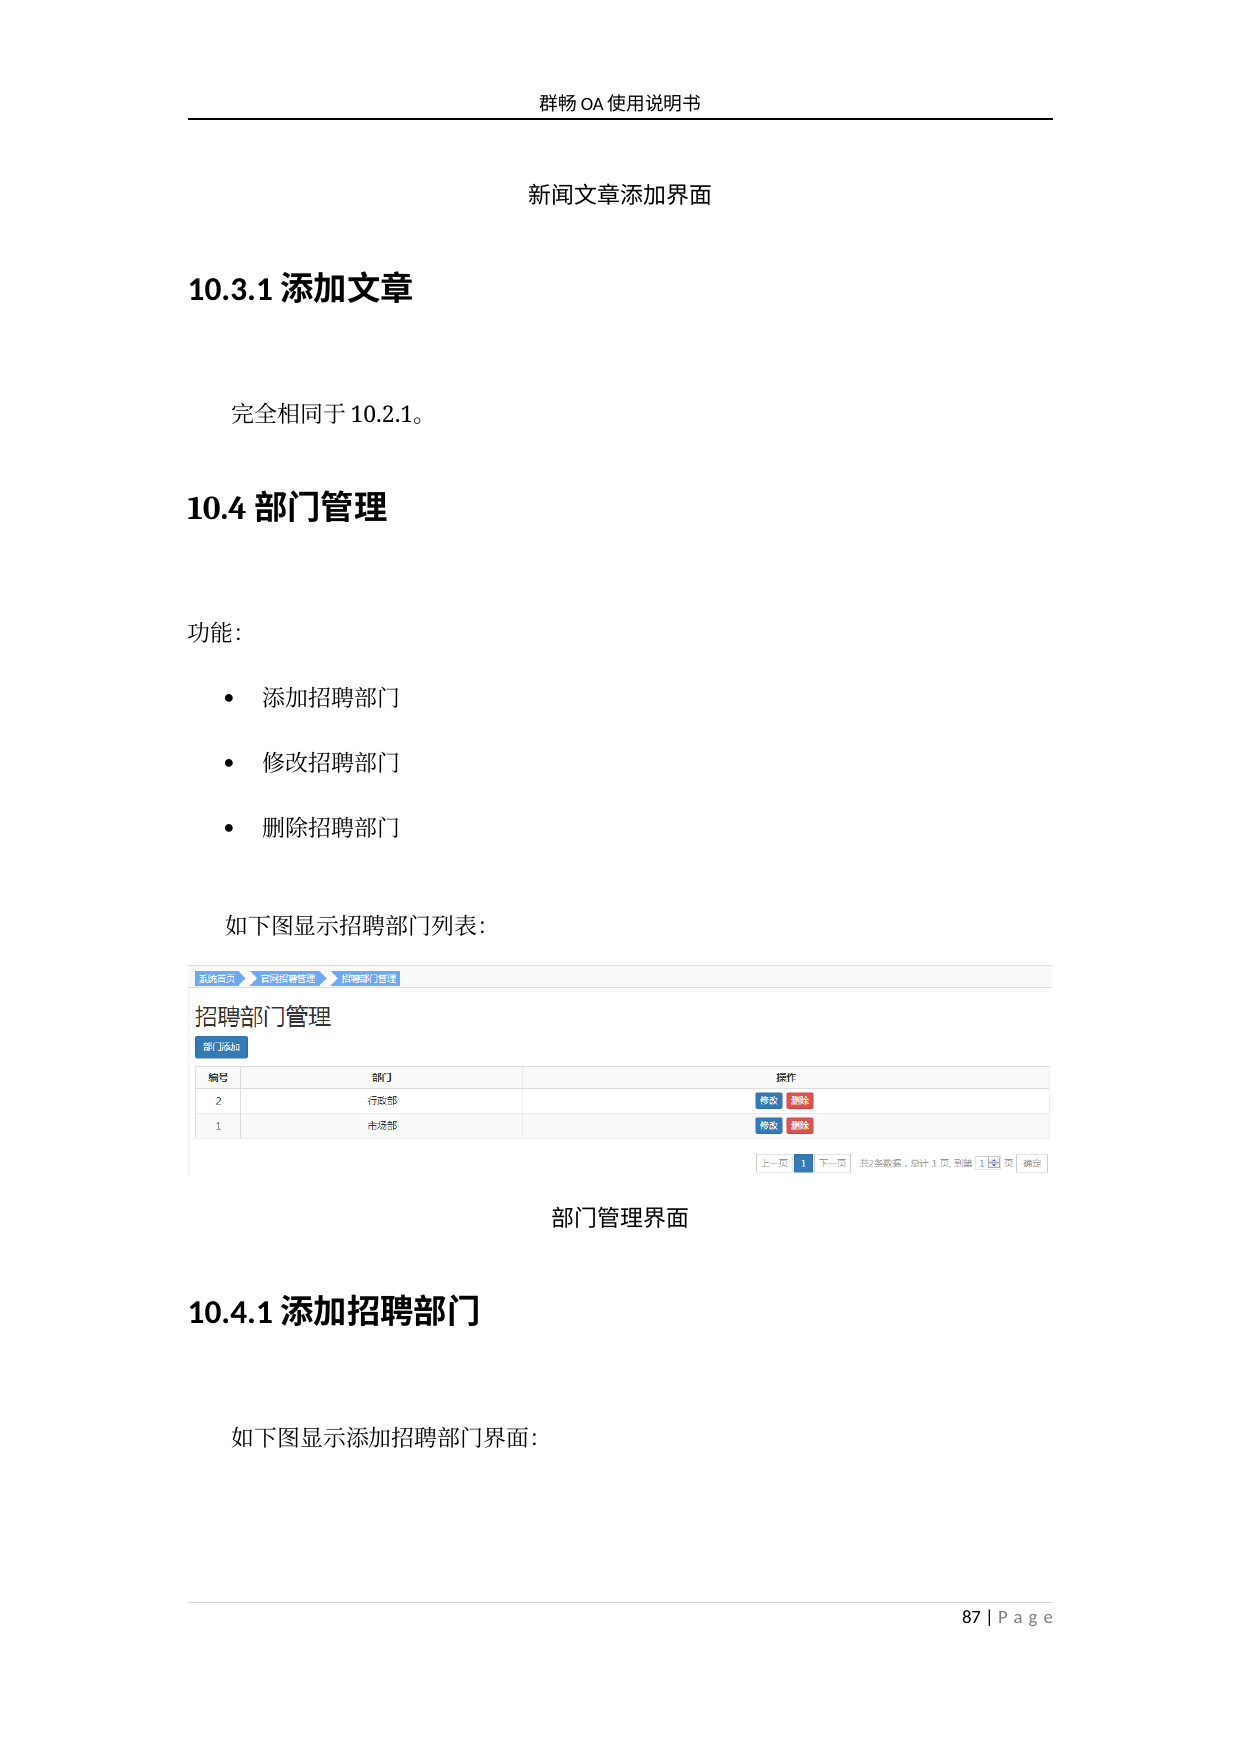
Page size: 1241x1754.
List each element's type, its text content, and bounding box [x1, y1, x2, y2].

subtitle 10.3.1 添加文章 [187, 253, 1053, 318]
list 添加招聘部门 [225, 664, 1053, 729]
text 如下图显示招聘部门列表： [187, 892, 1053, 957]
text 功能： [187, 599, 1053, 664]
text 完全相同于10.2.1。 [187, 380, 1053, 445]
subtitle 10.4 部门管理 [187, 472, 1053, 537]
subtitle 10.4.1 添加招聘部门 [187, 1276, 1053, 1341]
picture [187, 965, 1053, 1176]
text 新闻文章添加界面 [187, 161, 1053, 226]
list 修改招聘部门 [225, 729, 1053, 794]
list 删除招聘部门 [225, 794, 1053, 859]
text 部门管理界面 [187, 1184, 1053, 1249]
text 如下图显示添加招聘部门界面： [187, 1404, 1053, 1469]
